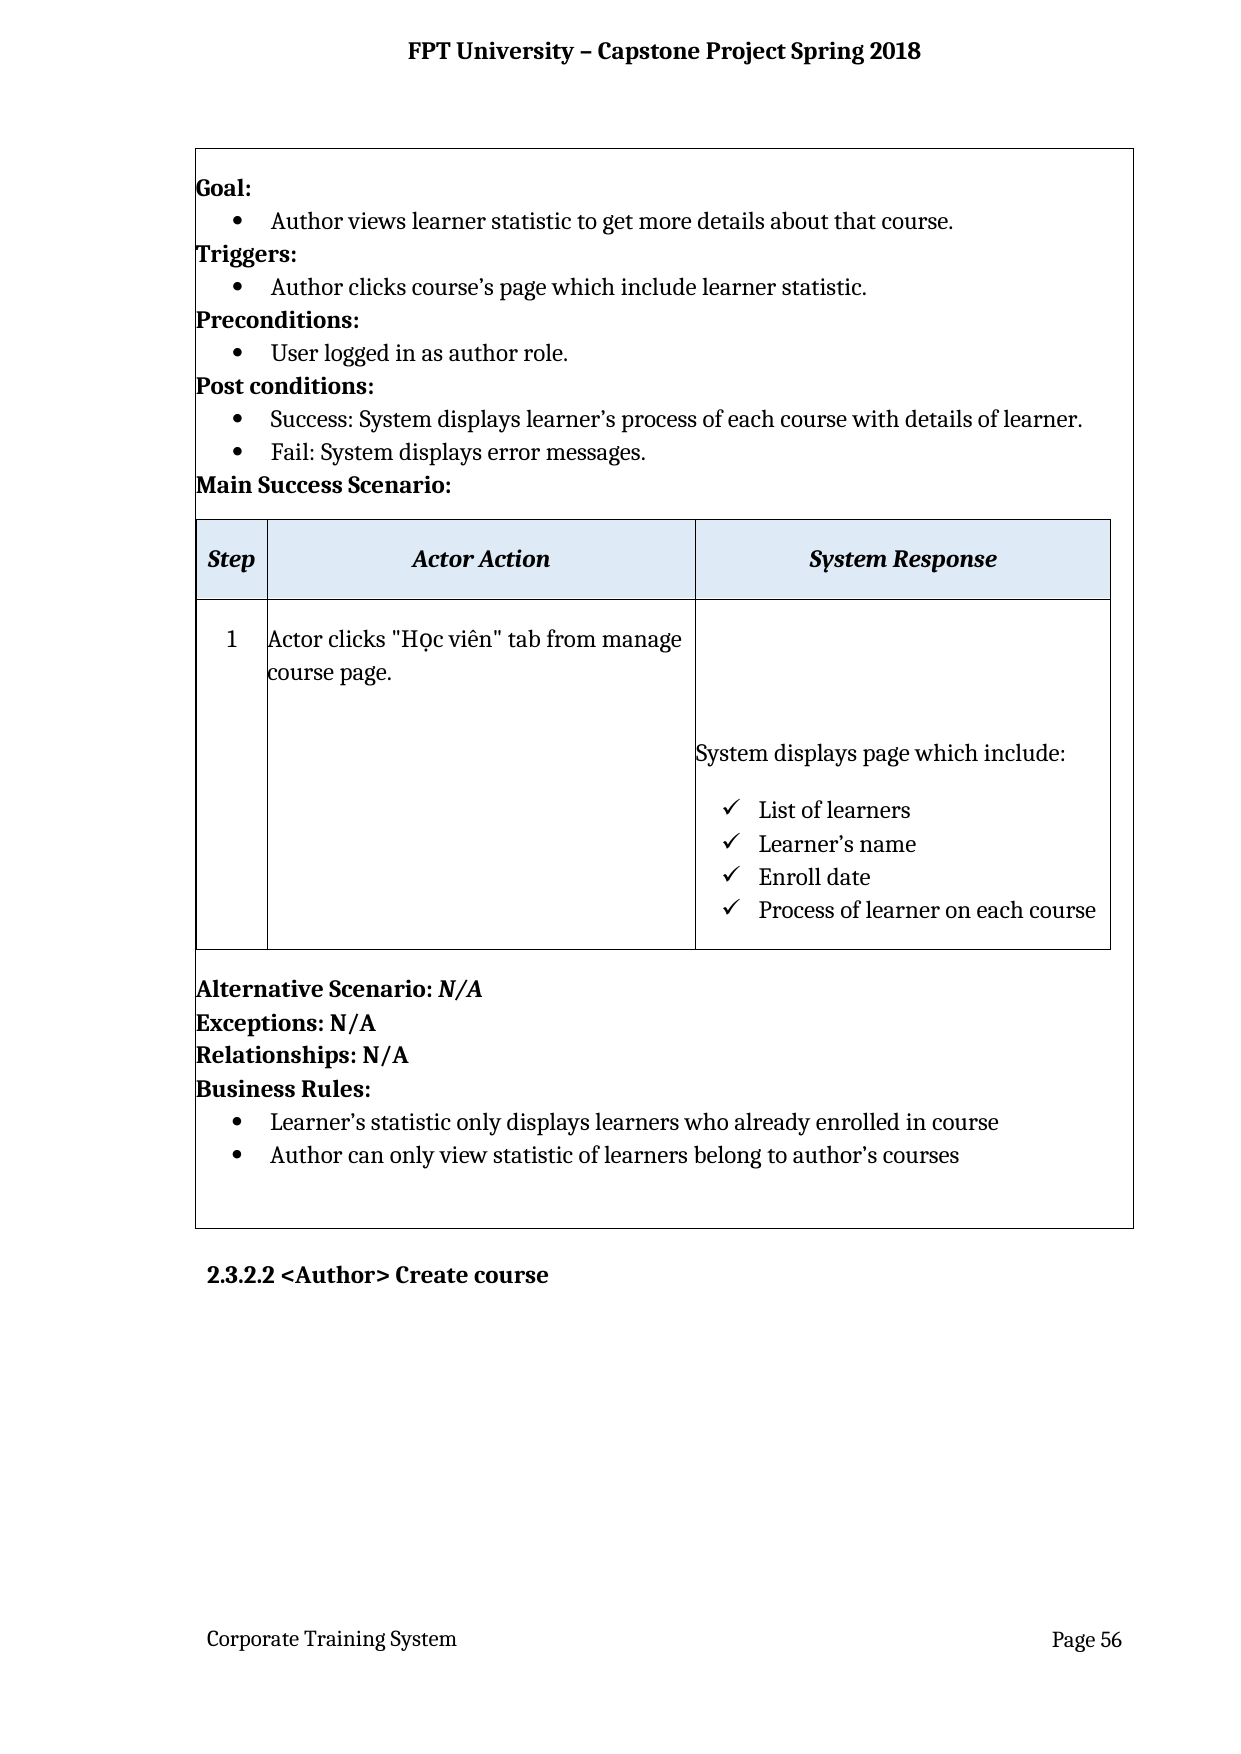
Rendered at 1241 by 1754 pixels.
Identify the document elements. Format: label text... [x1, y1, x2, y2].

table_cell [196, 149, 1133, 1227]
text 2.3.2.2 <Author> Create course [207, 1261, 1122, 1289]
